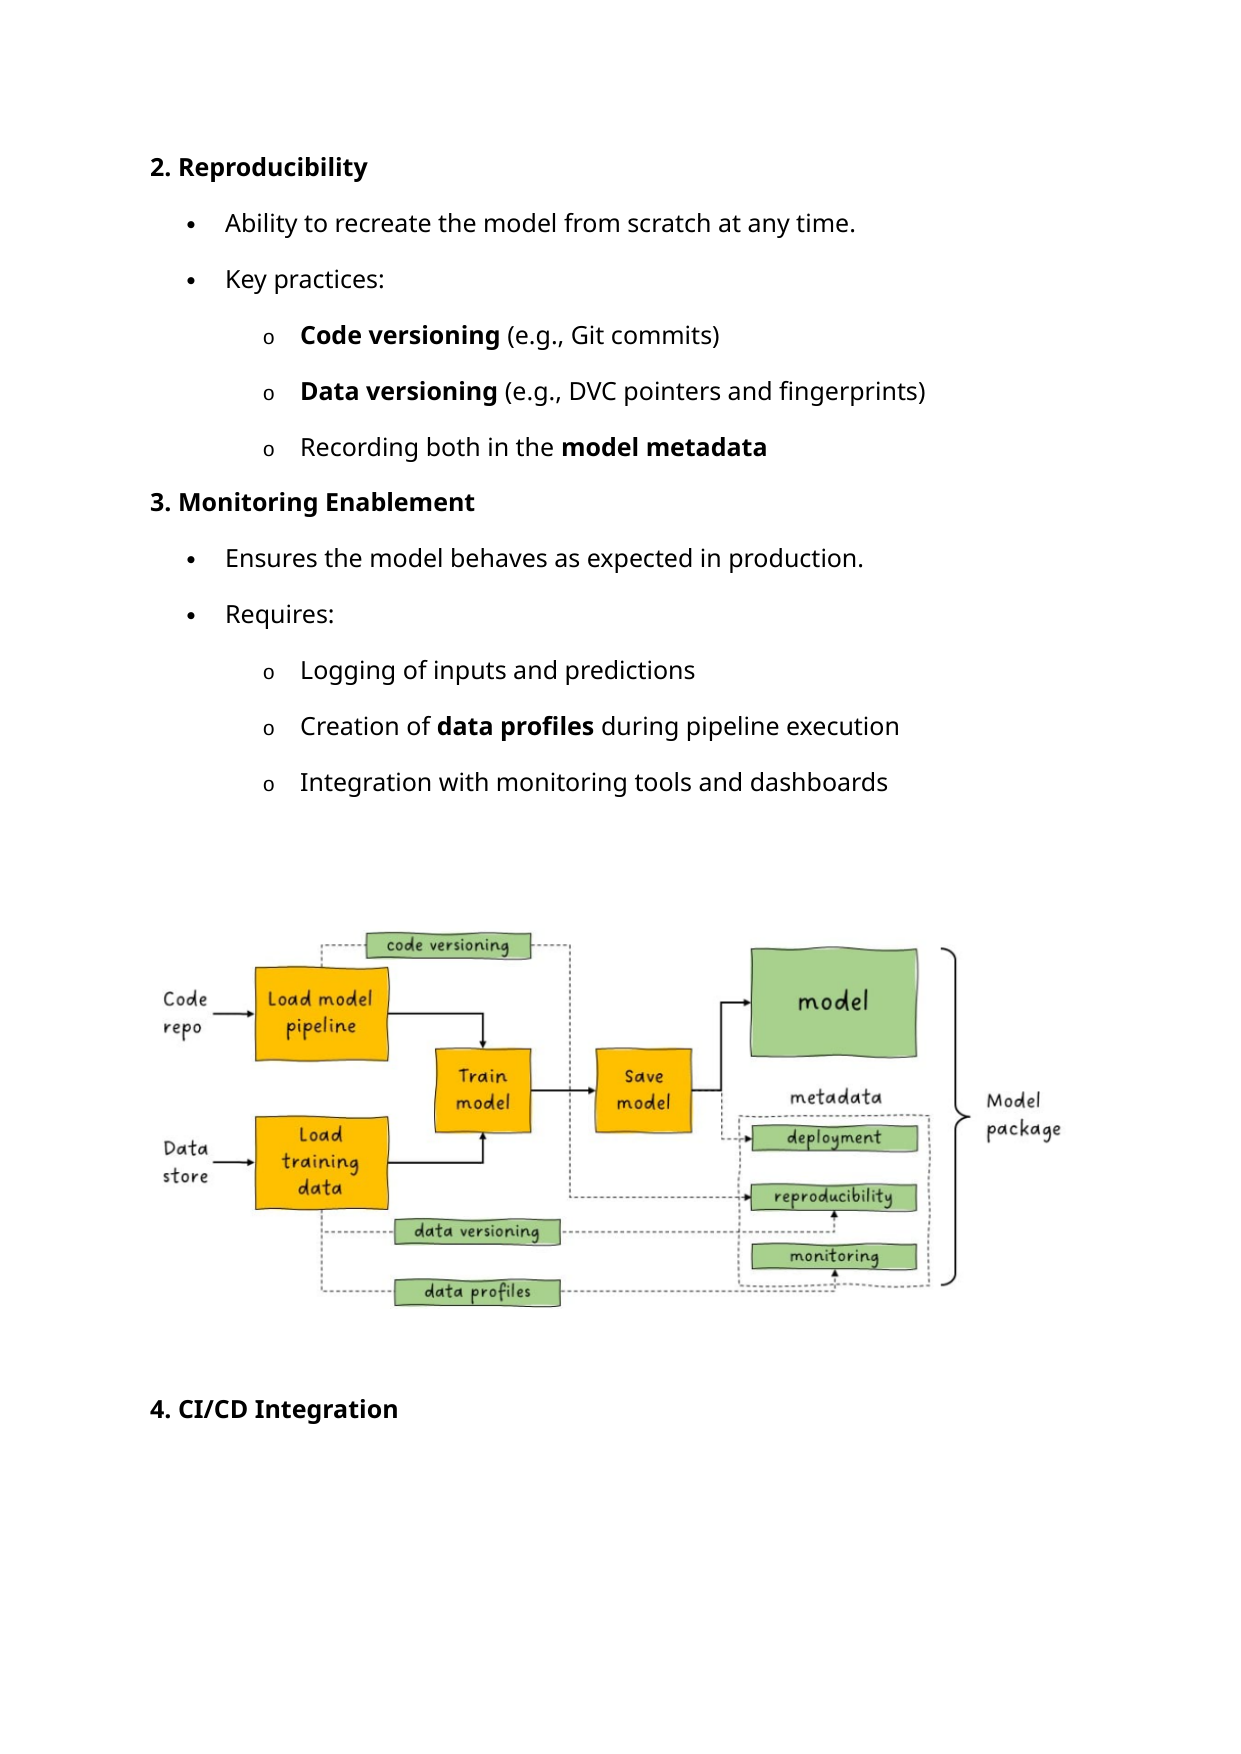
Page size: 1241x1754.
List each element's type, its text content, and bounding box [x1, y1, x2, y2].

text 4. CI/CD Integration [150, 1392, 1090, 1426]
picture [150, 928, 1091, 1309]
list Integration with monitoring tools and dashboards [262, 764, 1090, 798]
list Creation of data profiles during pipeline execution [262, 708, 1090, 742]
list Ability to recreate the model from scratch at any time. [187, 206, 1090, 240]
list Recording both in the model metadata [262, 429, 1090, 463]
list Requires: [187, 597, 1090, 631]
text 3. Monitoring Enablement [150, 485, 1090, 519]
text 2. Reproducibility [150, 150, 1090, 184]
list Key practices: [187, 262, 1090, 296]
list Logging of inputs and predictions [262, 652, 1090, 687]
list Data versioning (e.g., DVC pointers and fingerprints) [262, 373, 1090, 407]
list Code versioning (e.g., Git commits) [262, 317, 1090, 352]
list Ensures the model behaves as expected in production. [187, 541, 1090, 575]
